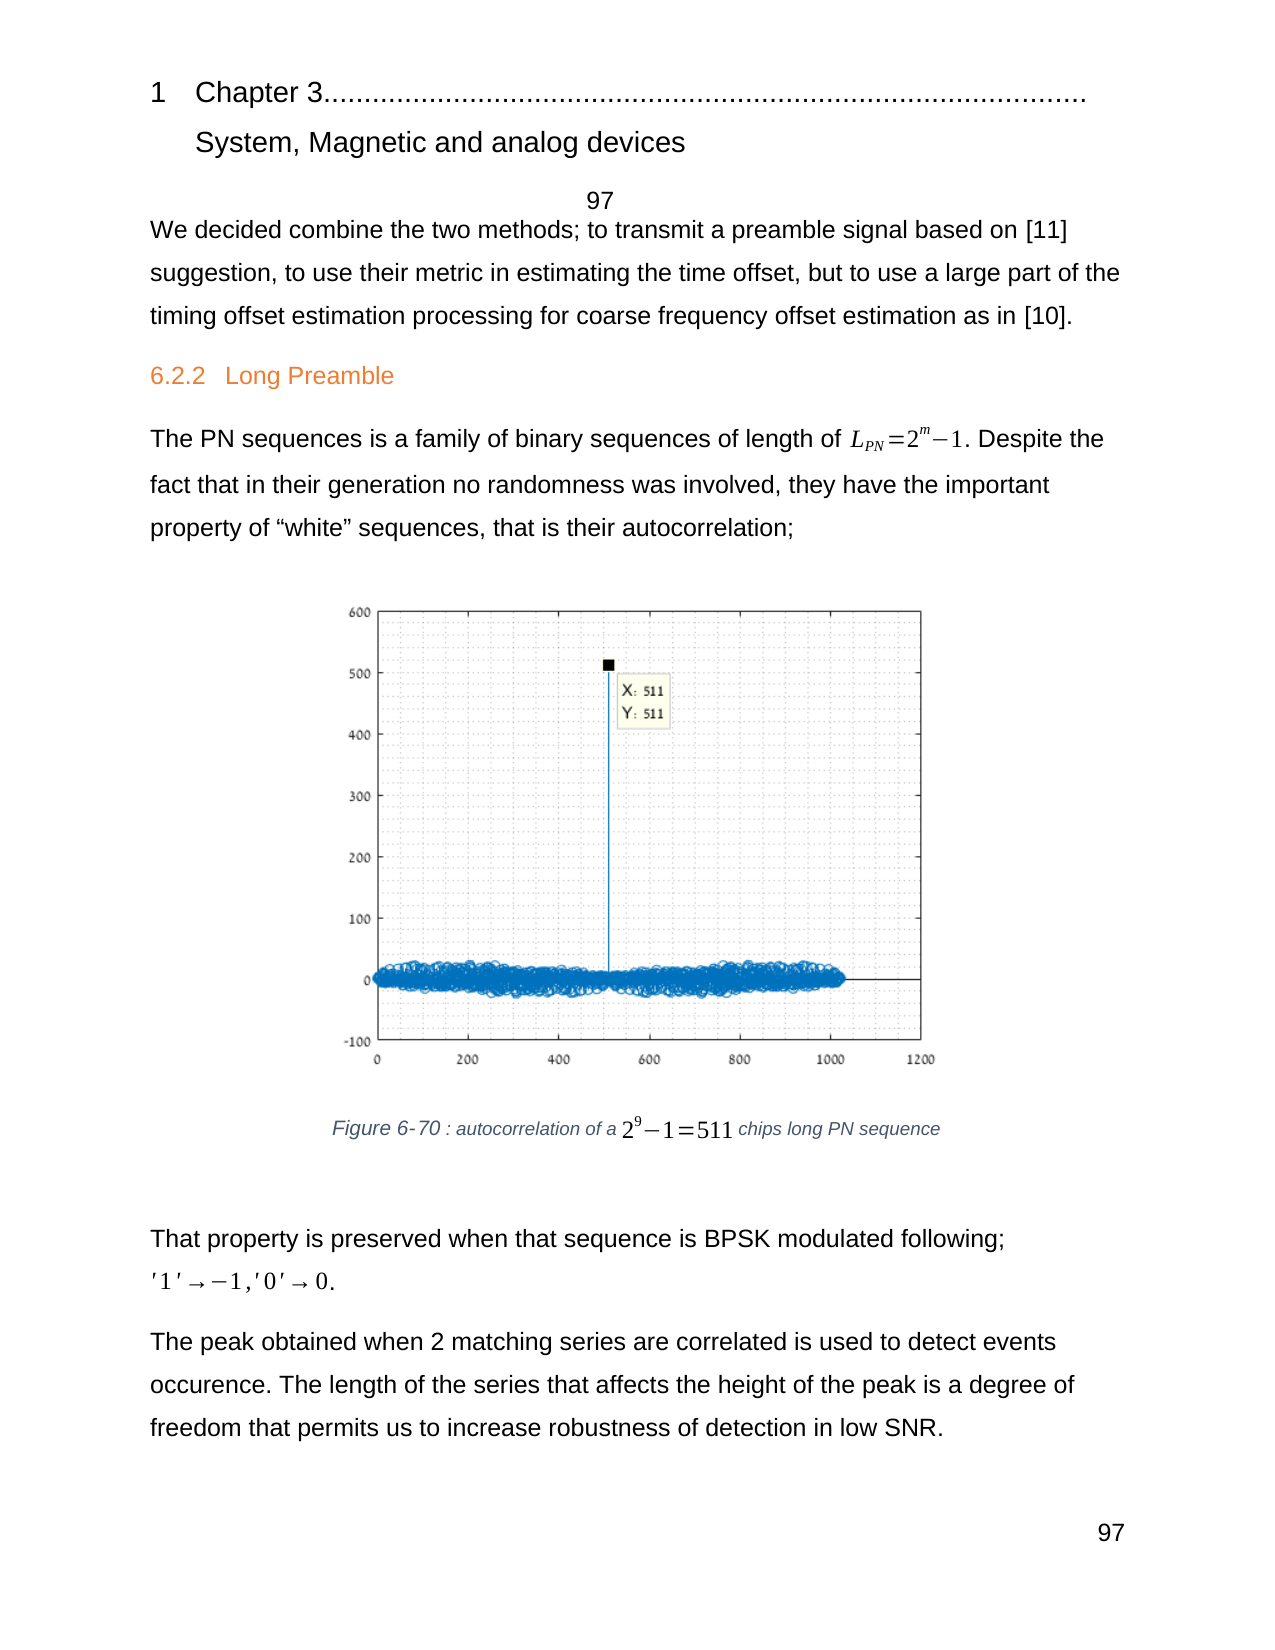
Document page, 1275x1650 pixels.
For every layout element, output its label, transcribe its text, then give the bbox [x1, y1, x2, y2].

text The peak obtained when 2 matching series are correlated is used to detect events occurence. The length of the series that affects the height of the peak is a degree of freedom that permits us to increase robustness of detection in low SNR. [150, 1327, 1125, 1442]
text We decided combine the two methods; to transmit a preamble signal based on suggestion, to use their metric in estimating the time offset, but to use a large part of the timing offset estimation processing for coarse frequency offset estimation as in . [150, 215, 1125, 330]
table_header [150, 573, 1124, 1112]
text That property is preserved when that sequence is BPSK modulated following; . [150, 1224, 1125, 1296]
text The PN sequences is a family of binary sequences of length of . Despite the fact that in their generation no randomness was involved, they have the important property of “white” sequences, that is their autocorrelation; [150, 421, 1125, 542]
subtitle Long Preamble [150, 361, 1125, 389]
picture [286, 572, 988, 1098]
